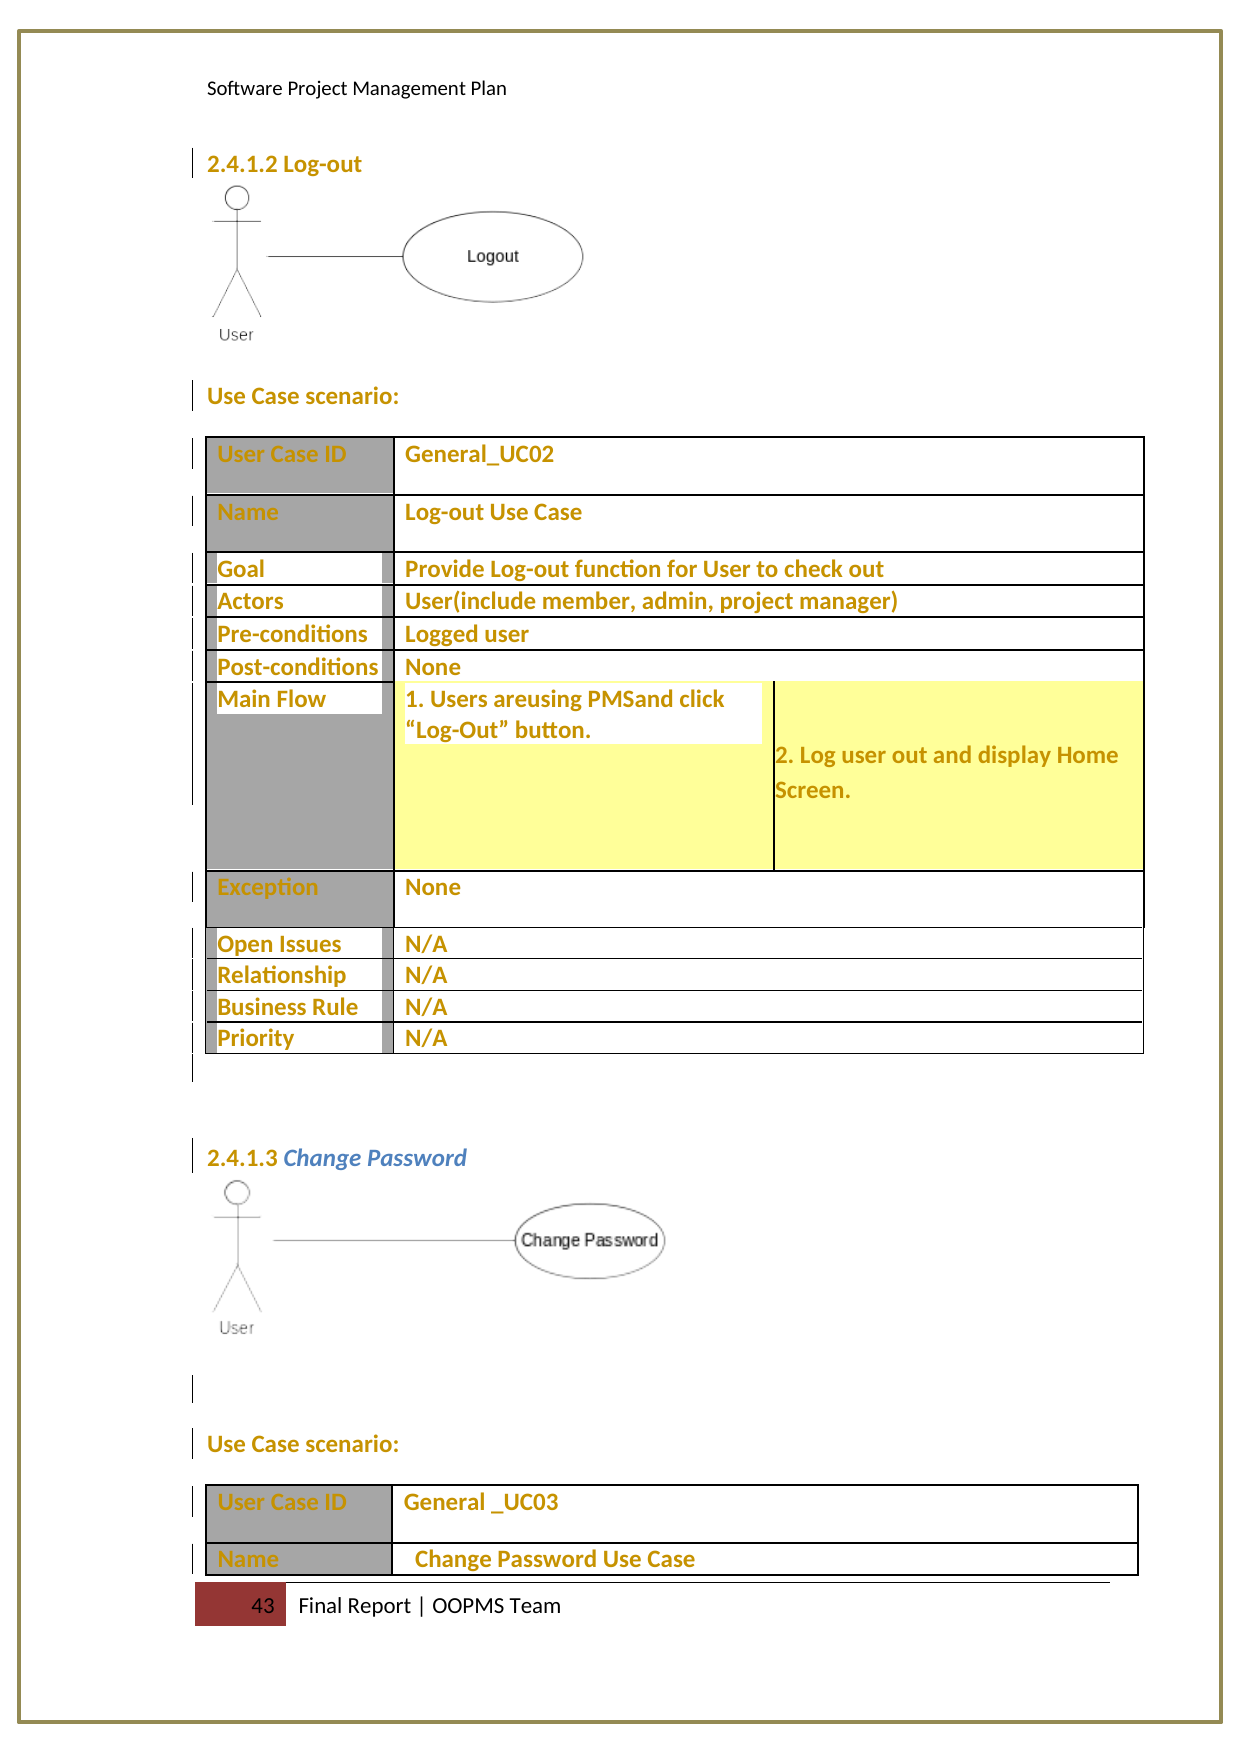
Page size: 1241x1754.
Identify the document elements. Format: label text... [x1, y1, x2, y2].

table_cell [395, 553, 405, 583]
table_header User Case ID [207, 438, 393, 493]
table_cell Name [207, 1544, 391, 1574]
table_header User Case ID [207, 1486, 391, 1542]
text Use Case scenario: [207, 1428, 1122, 1459]
table_cell 2. Log user out and display Home Screen. [775, 681, 1143, 869]
table_cell Main Flow [207, 683, 393, 869]
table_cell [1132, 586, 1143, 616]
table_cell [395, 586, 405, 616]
table_cell Name [207, 496, 393, 551]
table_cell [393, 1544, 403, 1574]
subtitle 2.4.1.3 Change Password [207, 1107, 1122, 1173]
table_header General_UC02 [395, 438, 1143, 493]
table_header General _UC03 [393, 1486, 1137, 1542]
table_cell None [395, 872, 1143, 927]
table_cell Exception [207, 872, 393, 927]
table_cell Log-out Use Case [395, 496, 1143, 551]
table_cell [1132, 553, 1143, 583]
table_cell 1. Users areusing PMSand click “Log-Out” button. [395, 681, 773, 869]
text Use Case scenario: [207, 380, 1122, 411]
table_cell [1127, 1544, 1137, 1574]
subtitle 2.4.1.2 Log-out [207, 148, 1122, 178]
